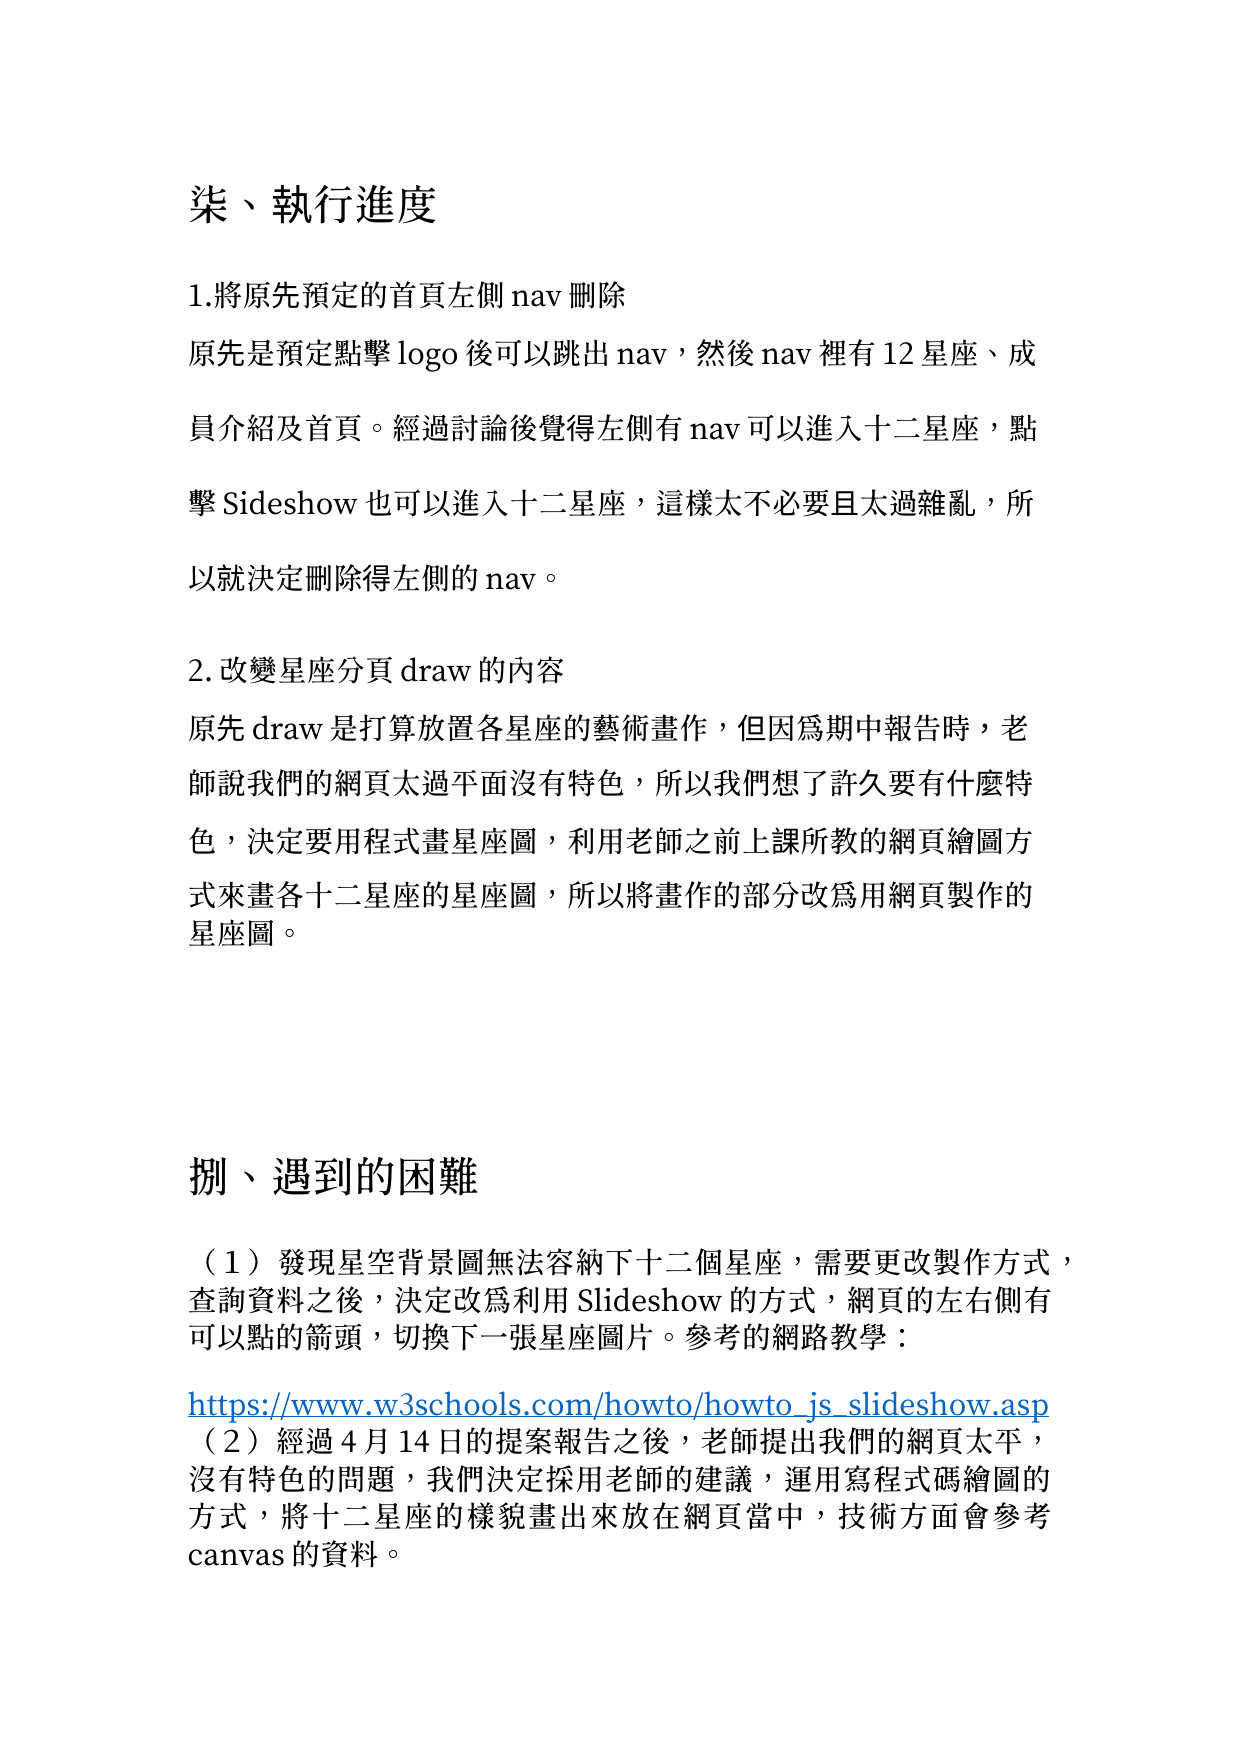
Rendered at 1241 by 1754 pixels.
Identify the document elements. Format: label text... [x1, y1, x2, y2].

text 柒、執行進度 [187, 164, 1053, 239]
text 捌、遇到的困難 [187, 1139, 1053, 1214]
text 原先draw是打算放置各星座的藝術畫作，但因為期中報告時，老師說我們的網頁太過平面沒有特色，所以我們想了許久要有什麼特色，決定要用程式畫星座圖，利用老師之前上課所教的網頁繪圖方式來畫各十二星座的星座圖，所以將畫作的部分改為用網頁製作的星座圖。 [187, 689, 1053, 952]
text 2. 改變星座分頁draw的內容 [187, 652, 1053, 689]
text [187, 1385, 1053, 1573]
text （１）發現星空背景圖無法容納下十二個星座，需要更改製作方式，查詢資料之後，決定改為利用Slideshow的方式，網頁的左右側有可以點的箭頭，切換下一張星座圖片。參考的網路教學： [187, 1244, 1053, 1356]
text 1.將原先預定的首頁左側nav刪除 [187, 277, 1053, 314]
text 原先是預定點擊logo後可以跳出nav，然後nav裡有12星座、成員介紹及首頁。經過討論後覺得左側有nav可以進入十二星座，點擊Sideshow也可以進入十二星座，這樣太不必要且太過雜亂，所以就決定刪除得左側的nav。 [187, 314, 1053, 614]
